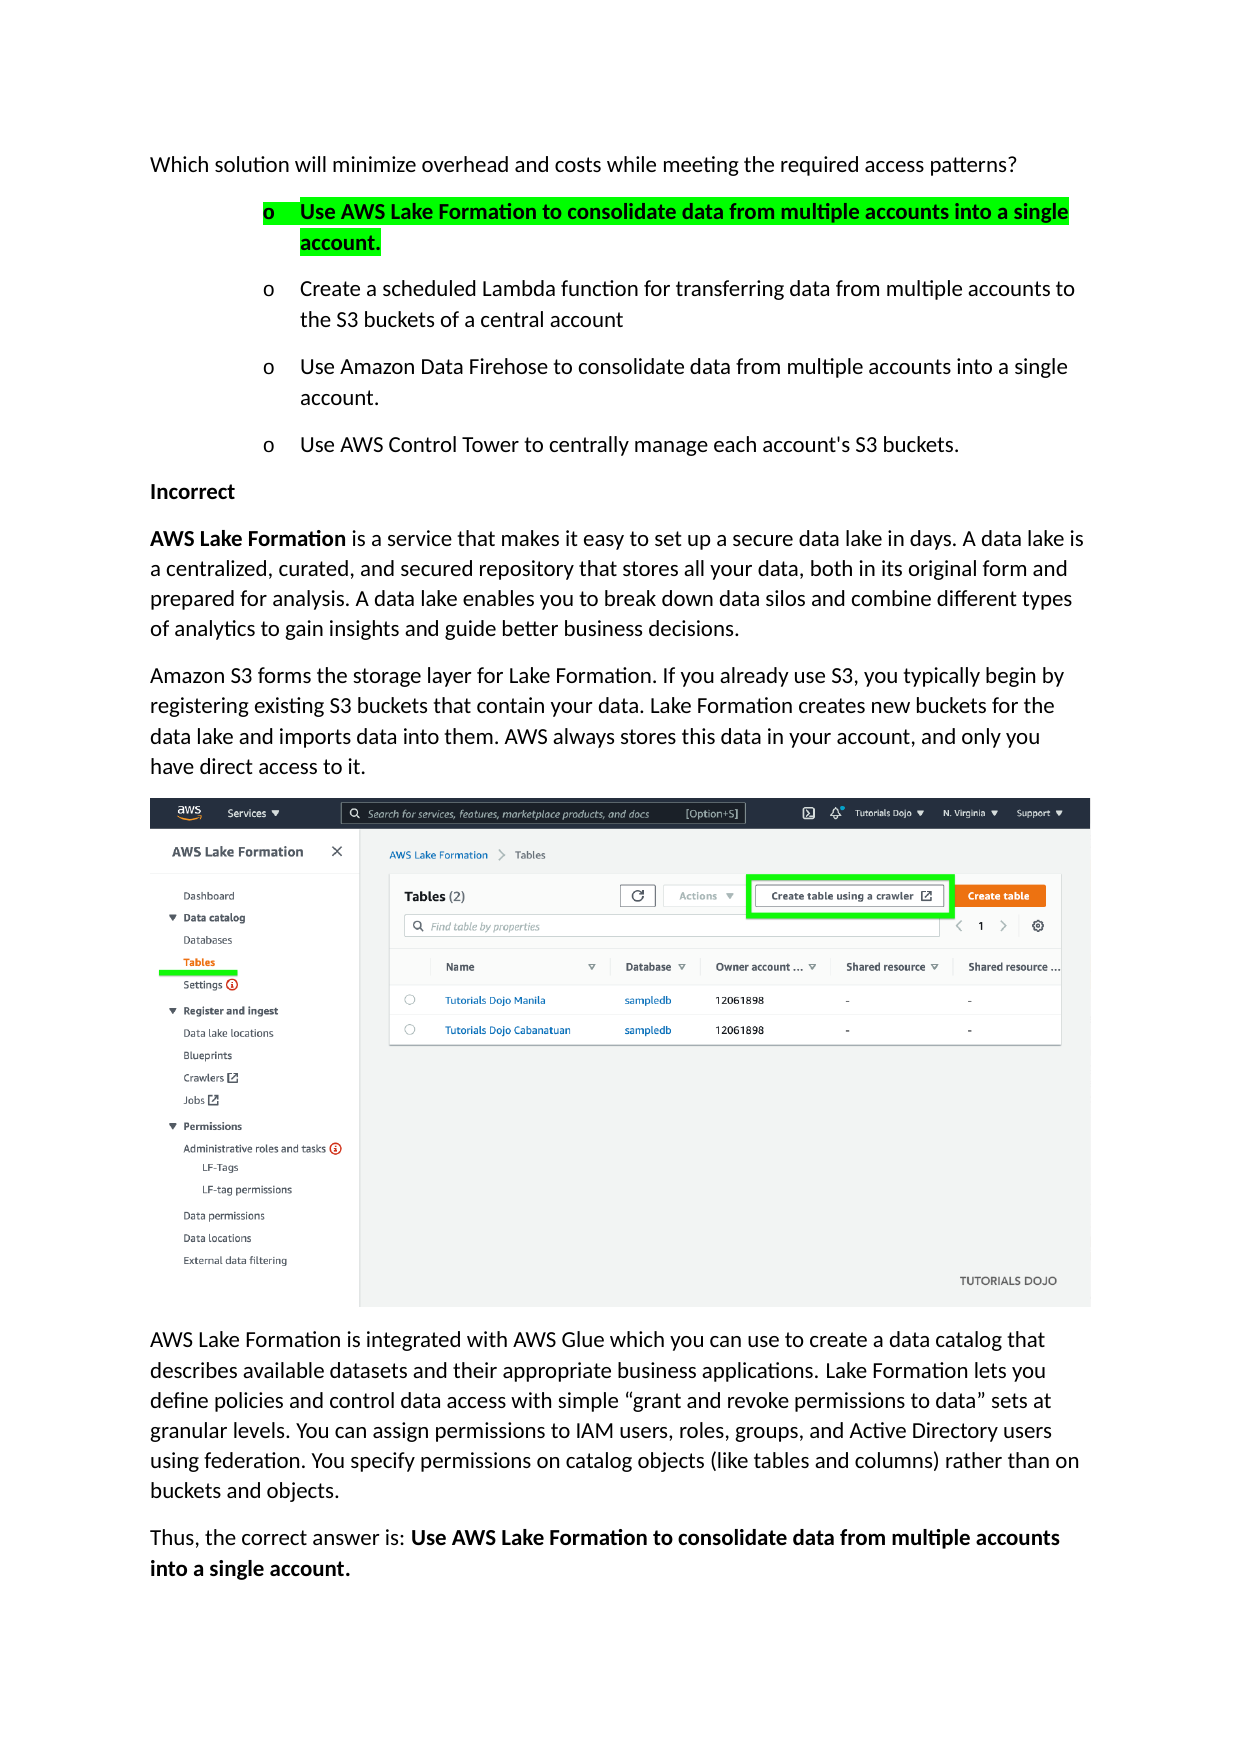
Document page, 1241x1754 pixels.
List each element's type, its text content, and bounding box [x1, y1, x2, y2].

text Amazon S3 forms the storage layer for Lake Formation. If you already use S3, you typically begin by registering existing S3 buckets that contain your data. Lake Formation creates new buckets for the data lake and imports data into them. AWS always stores this data in your account, and only you have direct access to it. [150, 661, 1090, 780]
text Incorrect [150, 477, 1090, 505]
text AWS Lake Formation is integrated with AWS Glue which you can use to create a data catalog that describes available datasets and their appropriate business applications. Lake Formation lets you define policies and control data access with simple “grant and revoke permissions to data” sets at granular levels. You can assign permissions to IAM users, roles, groups, and Active Directory users using federation. You specify permissions on catalog objects (like tables and columns) rather than on buckets and objects. [150, 1326, 1090, 1504]
list Use AWS Lake Formation to consolidate data from multiple accounts into a single account. [262, 197, 1090, 256]
text Which solution will minimize overhead and costs while meeting the required access patterns? [150, 150, 1090, 178]
picture [150, 798, 1091, 1307]
text Thus, the correct answer is: Use AWS Lake Formation to consolidate data from multiple accounts into a single account. [150, 1523, 1090, 1582]
list Use Amazon Data Firehose to consolidate data from multiple accounts into a single account. [262, 352, 1090, 411]
list Create a scheduled Lambda function for transferring data from multiple accounts to the S3 buckets of a central account [262, 274, 1090, 333]
text AWS Lake Formation is a service that makes it easy to set up a secure data lake in days. A data lake is a centralized, curated, and secured repository that stores all your data, both in its original form and prepared for analysis. A data lake enables you to break down data silos and combine different types of analytics to gain insights and guide better business decisions. [150, 524, 1090, 643]
list Use AWS Control Tower to centrally manage each account's S3 buckets. [262, 430, 1090, 458]
